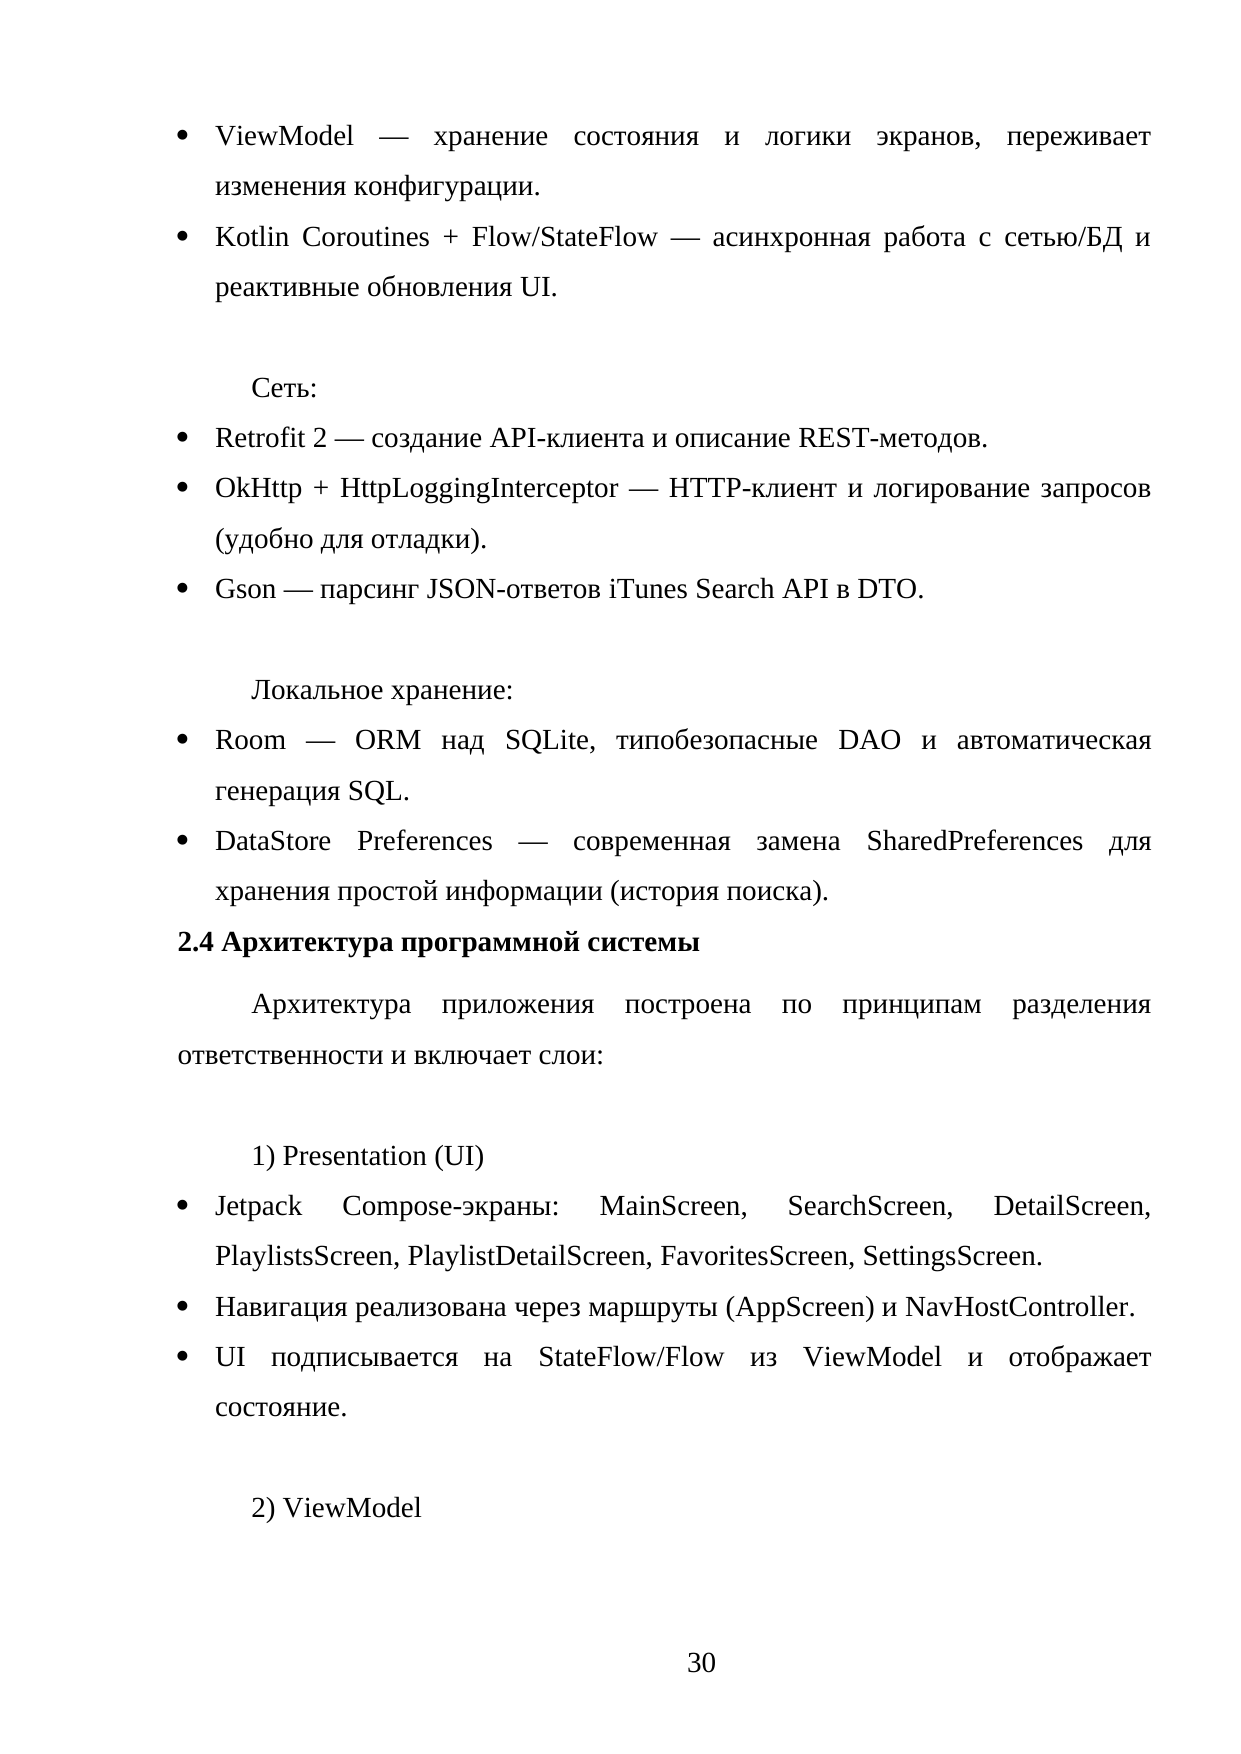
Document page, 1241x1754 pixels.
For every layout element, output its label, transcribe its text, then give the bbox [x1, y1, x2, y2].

list Jetpack Compose-экраны: MainScreen, SearchScreen, DetailScreen, PlaylistsScreen, PlaylistDetailScreen, FavoritesScreen, SettingsScreen. [177, 1188, 1152, 1272]
subtitle 2.4 Архитектура программной системы [177, 924, 1152, 957]
list Gson — парсинг JSON-ответов iTunes Search API в DTO. [177, 571, 1152, 605]
list Kotlin Coroutines + Flow/StateFlow — асинхронная работа с сетью/БД и реактивные обновления UI. [177, 219, 1152, 303]
text Архитектура приложения построена по принципам разделения ответственности и включает слои: [177, 987, 1152, 1071]
list UI подписывается на StateFlow/Flow из ViewModel и отображает состояние. [177, 1339, 1152, 1423]
list ViewModel — хранение состояния и логики экранов, переживает изменения конфигурации. [177, 118, 1152, 202]
text 1) Presentation (UI) [177, 1138, 1152, 1171]
list DataStore Preferences — современная замена SharedPreferences для хранения простой информации (история поиска). [177, 823, 1152, 907]
list Навигация реализована через маршруты (AppScreen) и NavHostController. [177, 1289, 1152, 1322]
list OkHttp + HttpLoggingInterceptor — HTTP-клиент и логирование запросов (удобно для отладки). [177, 471, 1152, 554]
list Retrofit 2 — создание API-клиента и описание REST-методов. [177, 420, 1152, 454]
text 2) ViewModel [177, 1490, 1152, 1524]
list Room — ORM над SQLite, типобезопасные DAO и автоматическая генерация SQL. [177, 722, 1152, 806]
text Сеть: [177, 370, 1152, 403]
text Локальное хранение: [177, 672, 1152, 706]
